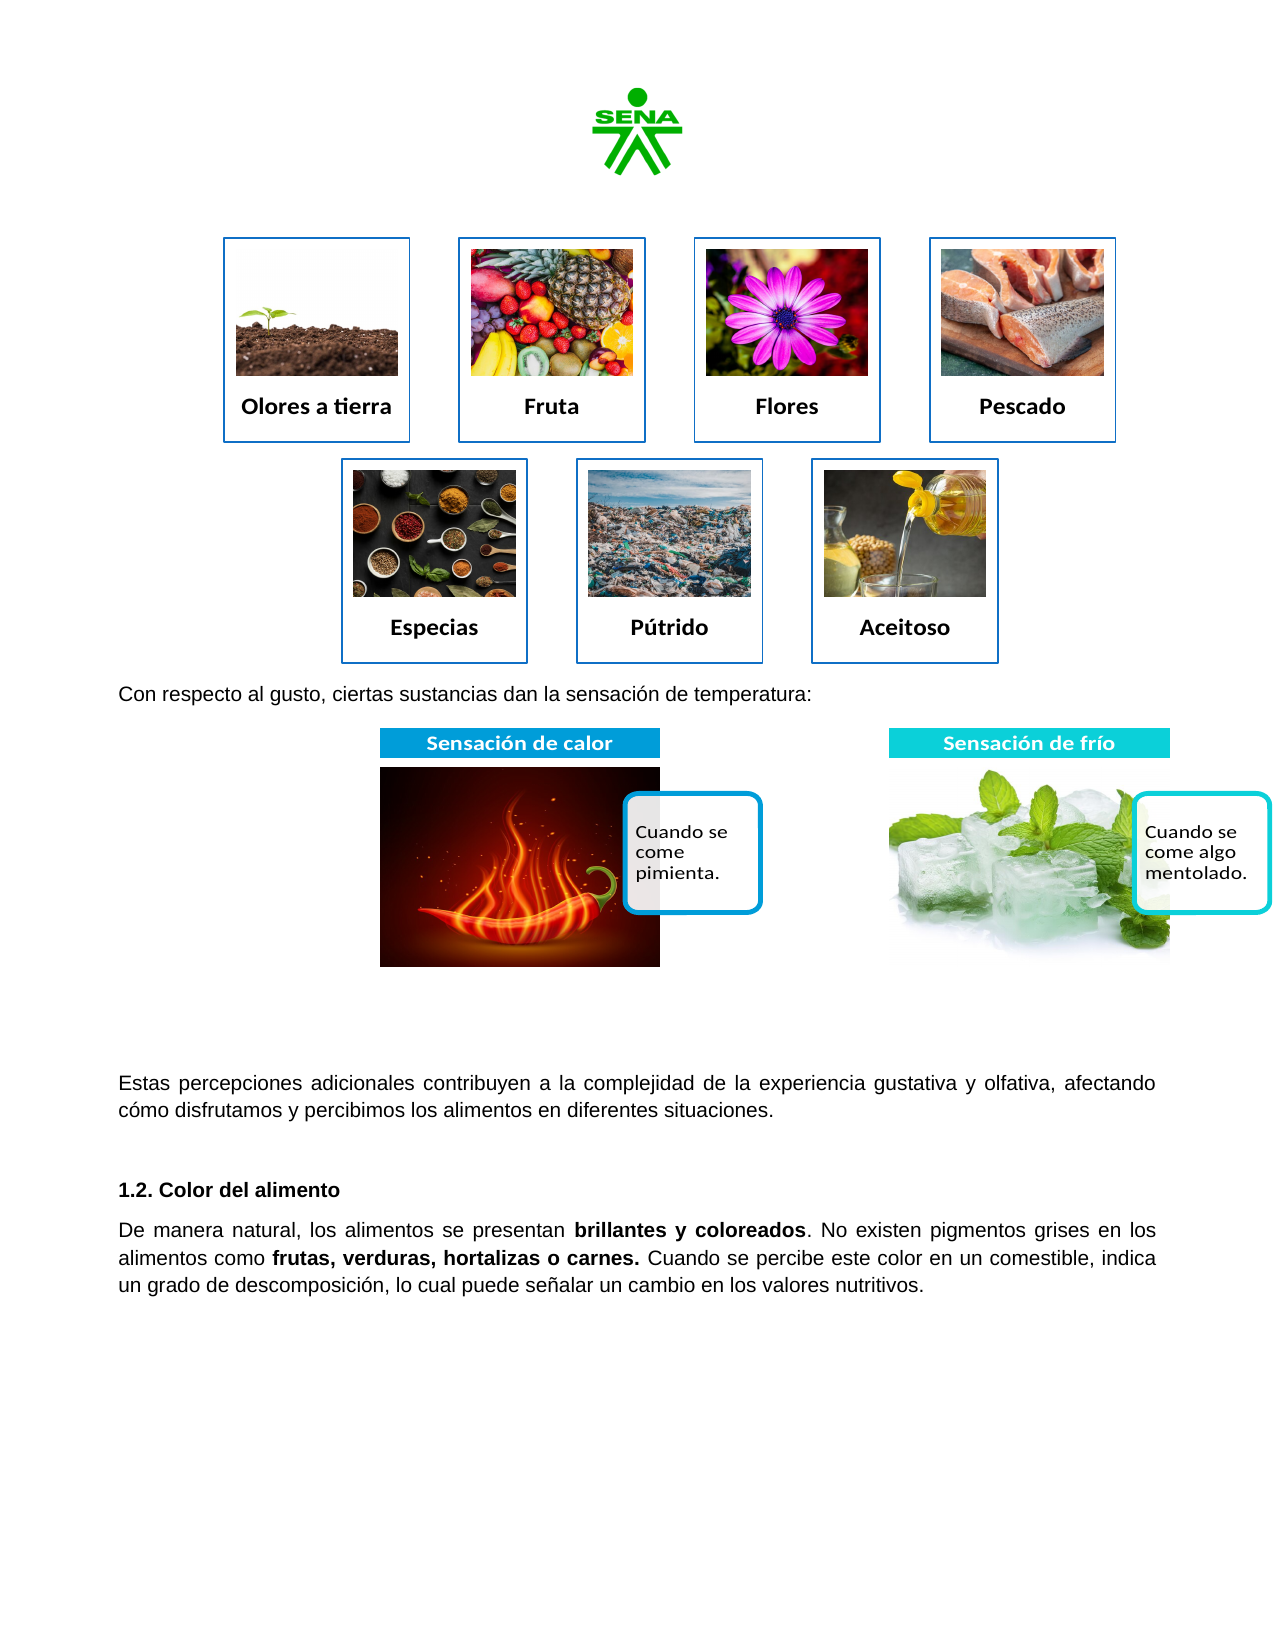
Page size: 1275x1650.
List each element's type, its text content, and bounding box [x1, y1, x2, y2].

text Con respecto al gusto, ciertas sustancias dan la sensación de temperatura: [118, 681, 1157, 705]
picture [236, 249, 398, 376]
picture [592, 87, 683, 176]
text Estas percepciones adicionales contribuyen a la complejidad de la experiencia gustativa y olfativa, afectando cómo disfrutamos y percibimos los alimentos en diferentes situaciones. [118, 1071, 1157, 1122]
picture [889, 767, 1170, 967]
picture [353, 470, 516, 597]
picture [471, 249, 633, 376]
picture [588, 470, 751, 597]
text De manera natural, los alimentos se presentan brillantes y coloreados. No existen pigmentos grises en los alimentos como frutas, verduras, hortalizas o carnes. Cuando se percibe este color en un comestible, indica un grado de descomposición, lo cual puede señalar un cambio en los valores nutritivos. [118, 1218, 1157, 1297]
picture [706, 249, 868, 376]
picture [941, 249, 1104, 376]
text 1.2. Color del alimento [118, 1178, 1157, 1202]
picture [824, 470, 986, 597]
picture [380, 767, 660, 967]
